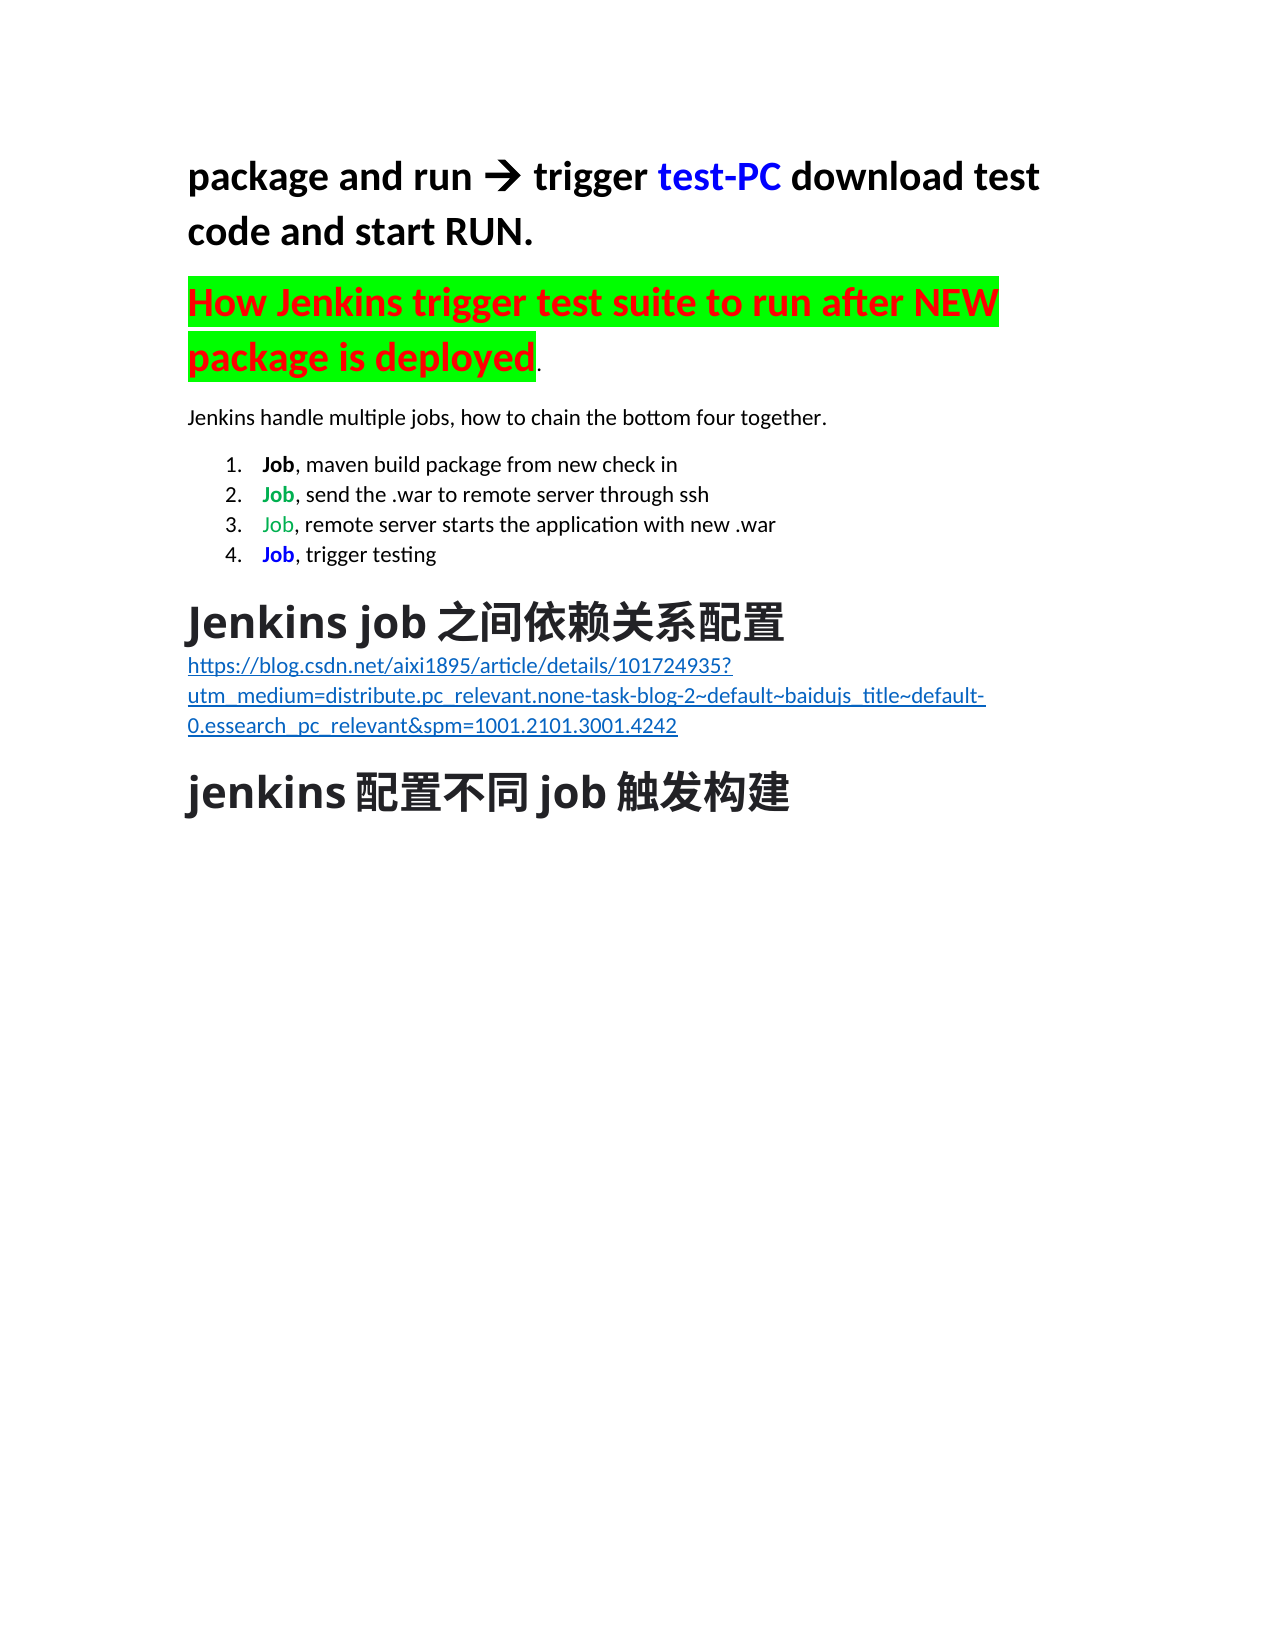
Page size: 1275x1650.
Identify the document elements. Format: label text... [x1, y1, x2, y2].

text Jenkins handle multiple jobs, how to chain the bottom four together. [187, 403, 1087, 431]
subtitle jenkins配置不同job触发构建 [187, 758, 1087, 822]
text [187, 150, 1087, 256]
text https://blog.csdn.net/aixi1895/article/details/101724935?utm_medium=distribute.pc_relevant.none-task-blog-2~default~baidujs_title~default-0.essearch_pc_relevant&spm=1001.2101.3001.4242 [187, 651, 1087, 739]
list Job, maven build package from new check in [225, 450, 1087, 478]
list Job, remote server starts the application with new .war [225, 510, 1087, 538]
text How Jenkins trigger test suite to run after NEW package is deployed. [187, 276, 1087, 382]
text Jenkins job之间依赖关系配置 [187, 587, 1087, 651]
list Job, send the .war to remote server through ssh [225, 480, 1087, 508]
list Job, trigger testing [225, 540, 1087, 568]
